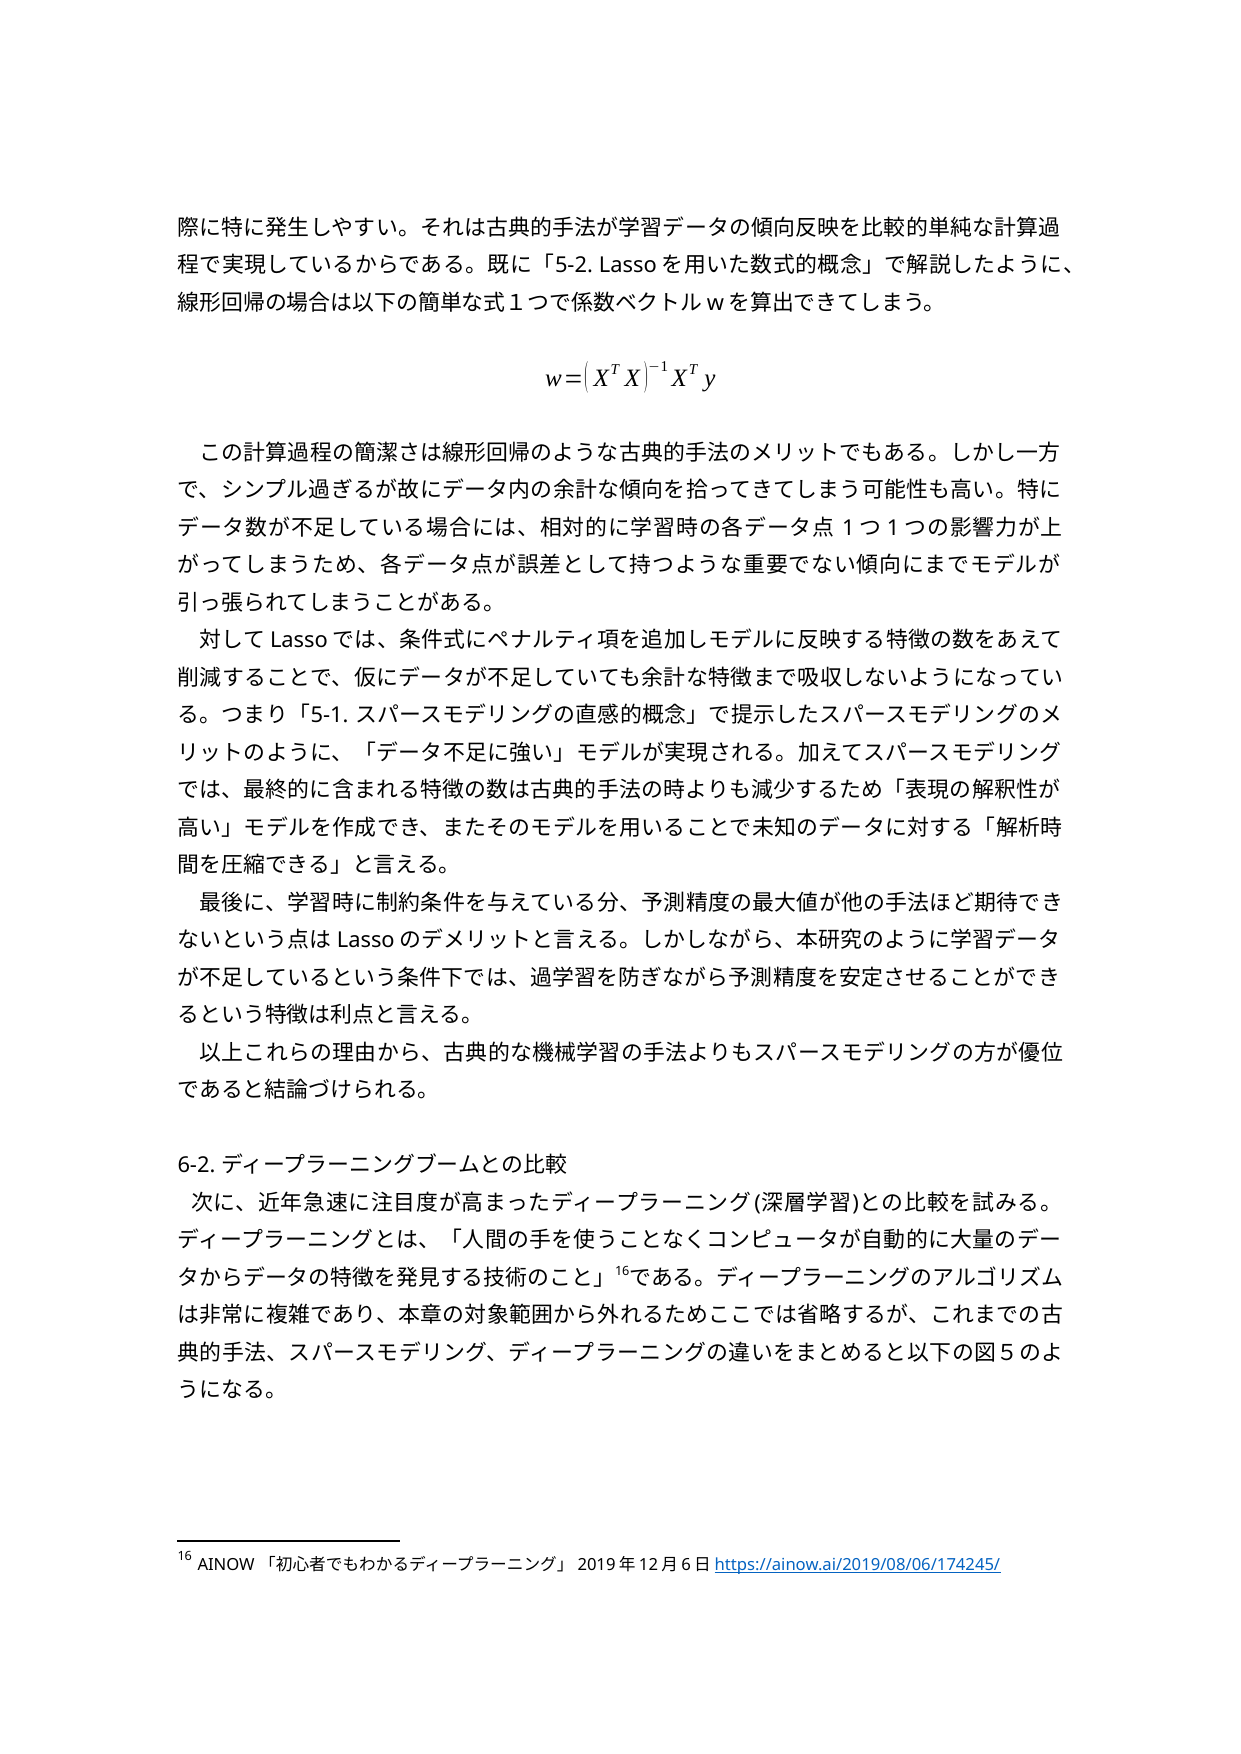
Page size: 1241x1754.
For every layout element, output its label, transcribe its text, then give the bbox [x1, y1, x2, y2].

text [177, 207, 1063, 319]
text 以上これらの理由から、古典的な機械学習の手法よりもスパースモデリングの方が優位であると結論づけられる。 [177, 1032, 1063, 1107]
text 次に、近年急速に注目度が高まったディープラーニング(深層学習)との比較を試みる。ディープラーニングとは、「人間の手を使うことなくコンピュータが自動的に大量のデータからデータの特徴を発見する技術のこと」である。ディープラーニングのアルゴリズムは非常に複雑であり、本章の対象範囲から外れるためここでは省略するが、これまでの古典的手法、スパースモデリング、ディープラーニングの違いをまとめると以下の図５のようになる。 [177, 1182, 1063, 1407]
text 対してLassoでは、条件式にペナルティ項を追加しモデルに反映する特徴の数をあえて削減することで、仮にデータが不足していても余計な特徴まで吸収しないようになっている。つまり「5-1. スパースモデリングの直感的概念」で提示したスパースモデリングのメリットのように、「データ不足に強い」モデルが実現される。加えてスパースモデリングでは、最終的に含まれる特徴の数は古典的手法の時よりも減少するため「表現の解釈性が高い」モデルを作成でき、またそのモデルを用いることで未知のデータに対する「解析時間を圧縮できる」と言える。 [177, 619, 1063, 882]
text 最後に、学習時に制約条件を与えている分、予測精度の最大値が他の手法ほど期待できないという点はLassoのデメリットと言える。しかしながら、本研究のように学習データが不足しているという条件下では、過学習を防ぎながら予測精度を安定させることができるという特徴は利点と言える。 [177, 882, 1063, 1032]
text この計算過程の簡潔さは線形回帰のような古典的手法のメリットでもある。しかし一方で、シンプル過ぎるが故にデータ内の余計な傾向を拾ってきてしまう可能性も高い。特にデータ数が不足している場合には、相対的に学習時の各データ点1つ1つの影響力が上がってしまうため、各データ点が誤差として持つような重要でない傾向にまでモデルが引っ張られてしまうことがある。 [177, 432, 1063, 619]
text 6-2. ディープラーニングブームとの比較 [177, 1144, 1063, 1182]
